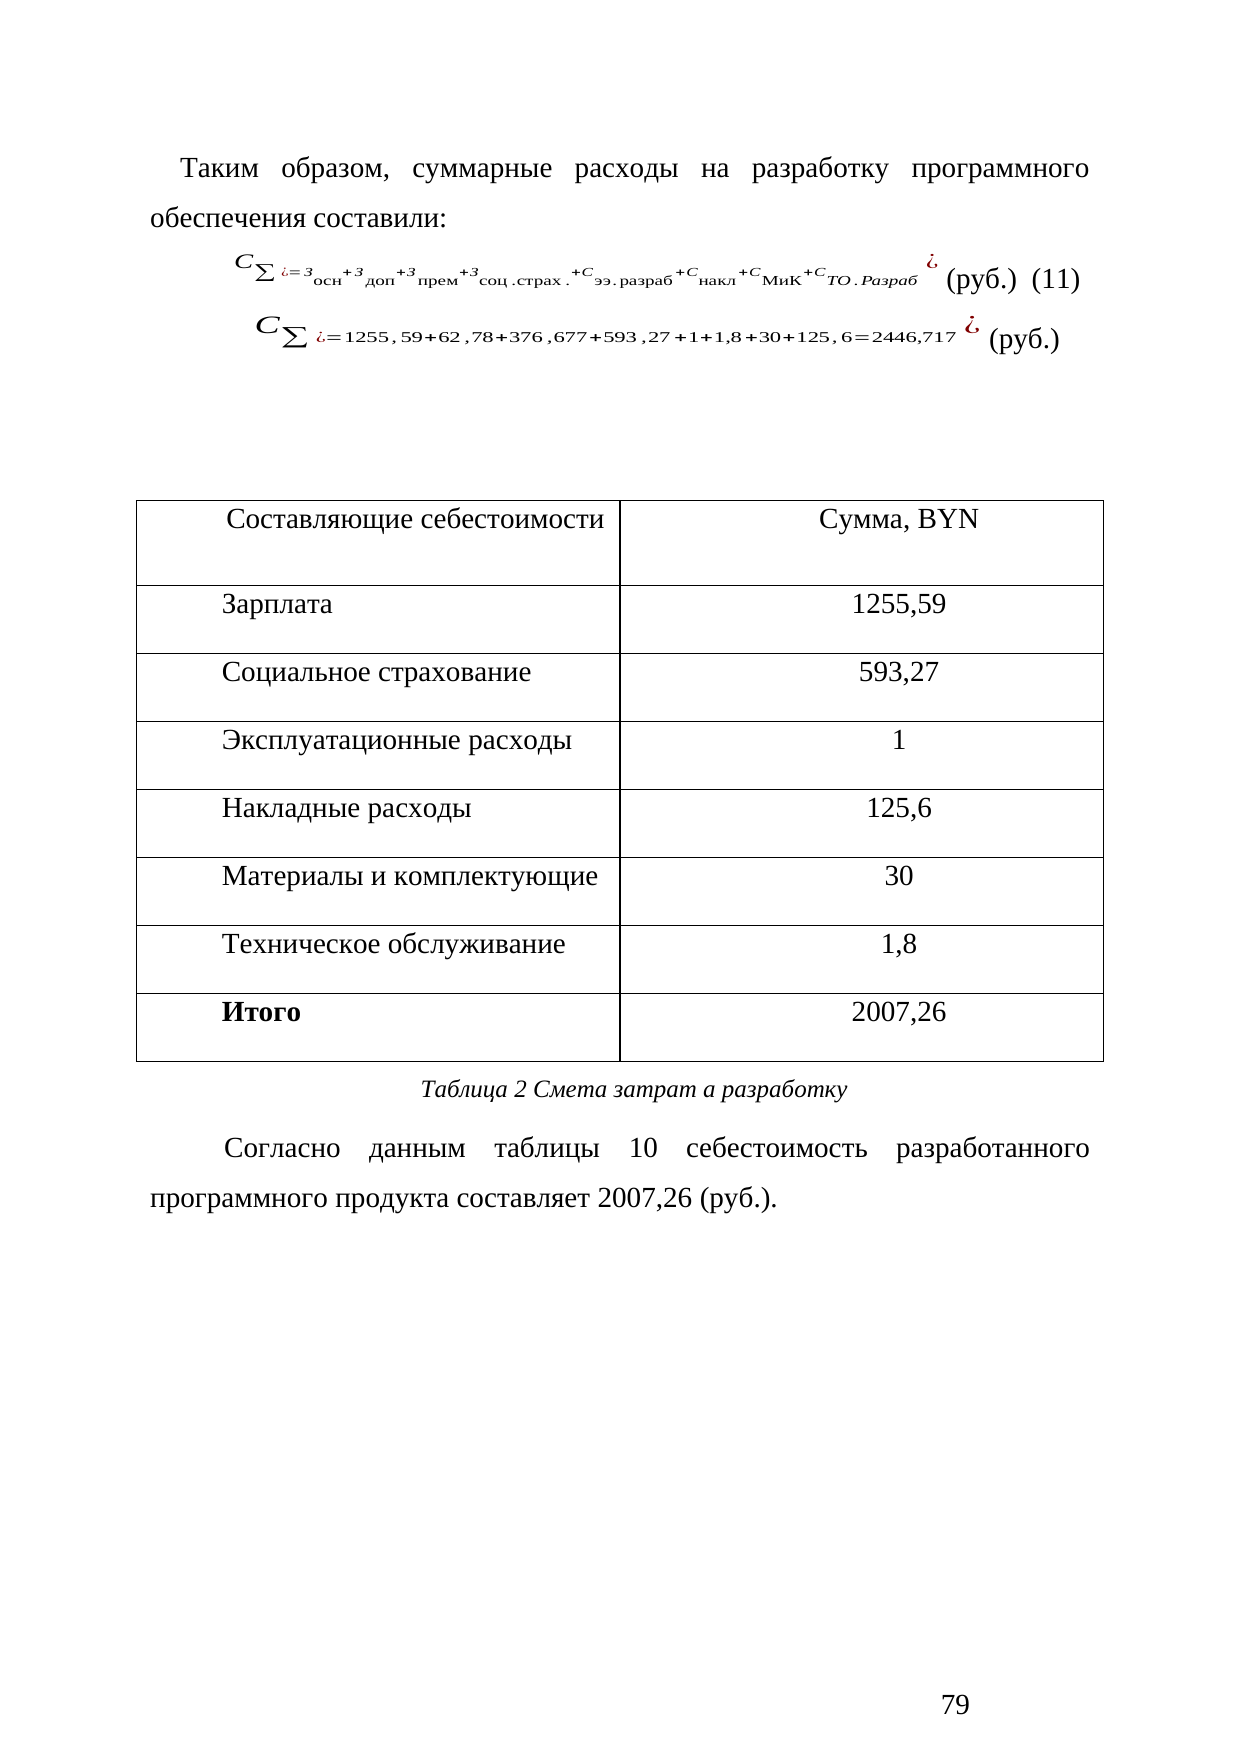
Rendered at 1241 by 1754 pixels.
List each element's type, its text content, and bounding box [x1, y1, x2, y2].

table_cell 2007,26 [621, 994, 1103, 1061]
table_cell 30 [621, 858, 1103, 925]
table_cell 593,27 [621, 654, 1103, 721]
table_cell Материалы и комплектующие [137, 858, 619, 925]
table_cell Техническое обслуживание [137, 926, 619, 993]
table_header Сумма, BYN [621, 501, 1103, 585]
table_cell 1255,59 [621, 586, 1103, 653]
table_cell Эксплуатационные расходы [137, 722, 619, 789]
table_header Составляющие себестоимости [137, 501, 619, 585]
text (руб.) [150, 311, 1090, 359]
table_cell 1 [621, 722, 1103, 789]
text Согласно данным таблицы 10 себестоимость разработанного программного продукта составляет 2007,26 (руб.). [150, 1130, 1090, 1214]
text (руб.) (11) [150, 251, 1090, 294]
table_cell 1,8 [621, 926, 1103, 993]
table_cell 125,6 [621, 790, 1103, 857]
text Таблица 2 Смета затрат а разработку [150, 1074, 1090, 1103]
table_cell Социальное страхование [137, 654, 619, 721]
table_cell Накладные расходы [137, 790, 619, 857]
table_cell Зарплата [137, 586, 619, 653]
text Таким образом, суммарные расходы на разработку программного обеспечения составили: [150, 150, 1090, 234]
table_cell Итого [137, 994, 619, 1061]
